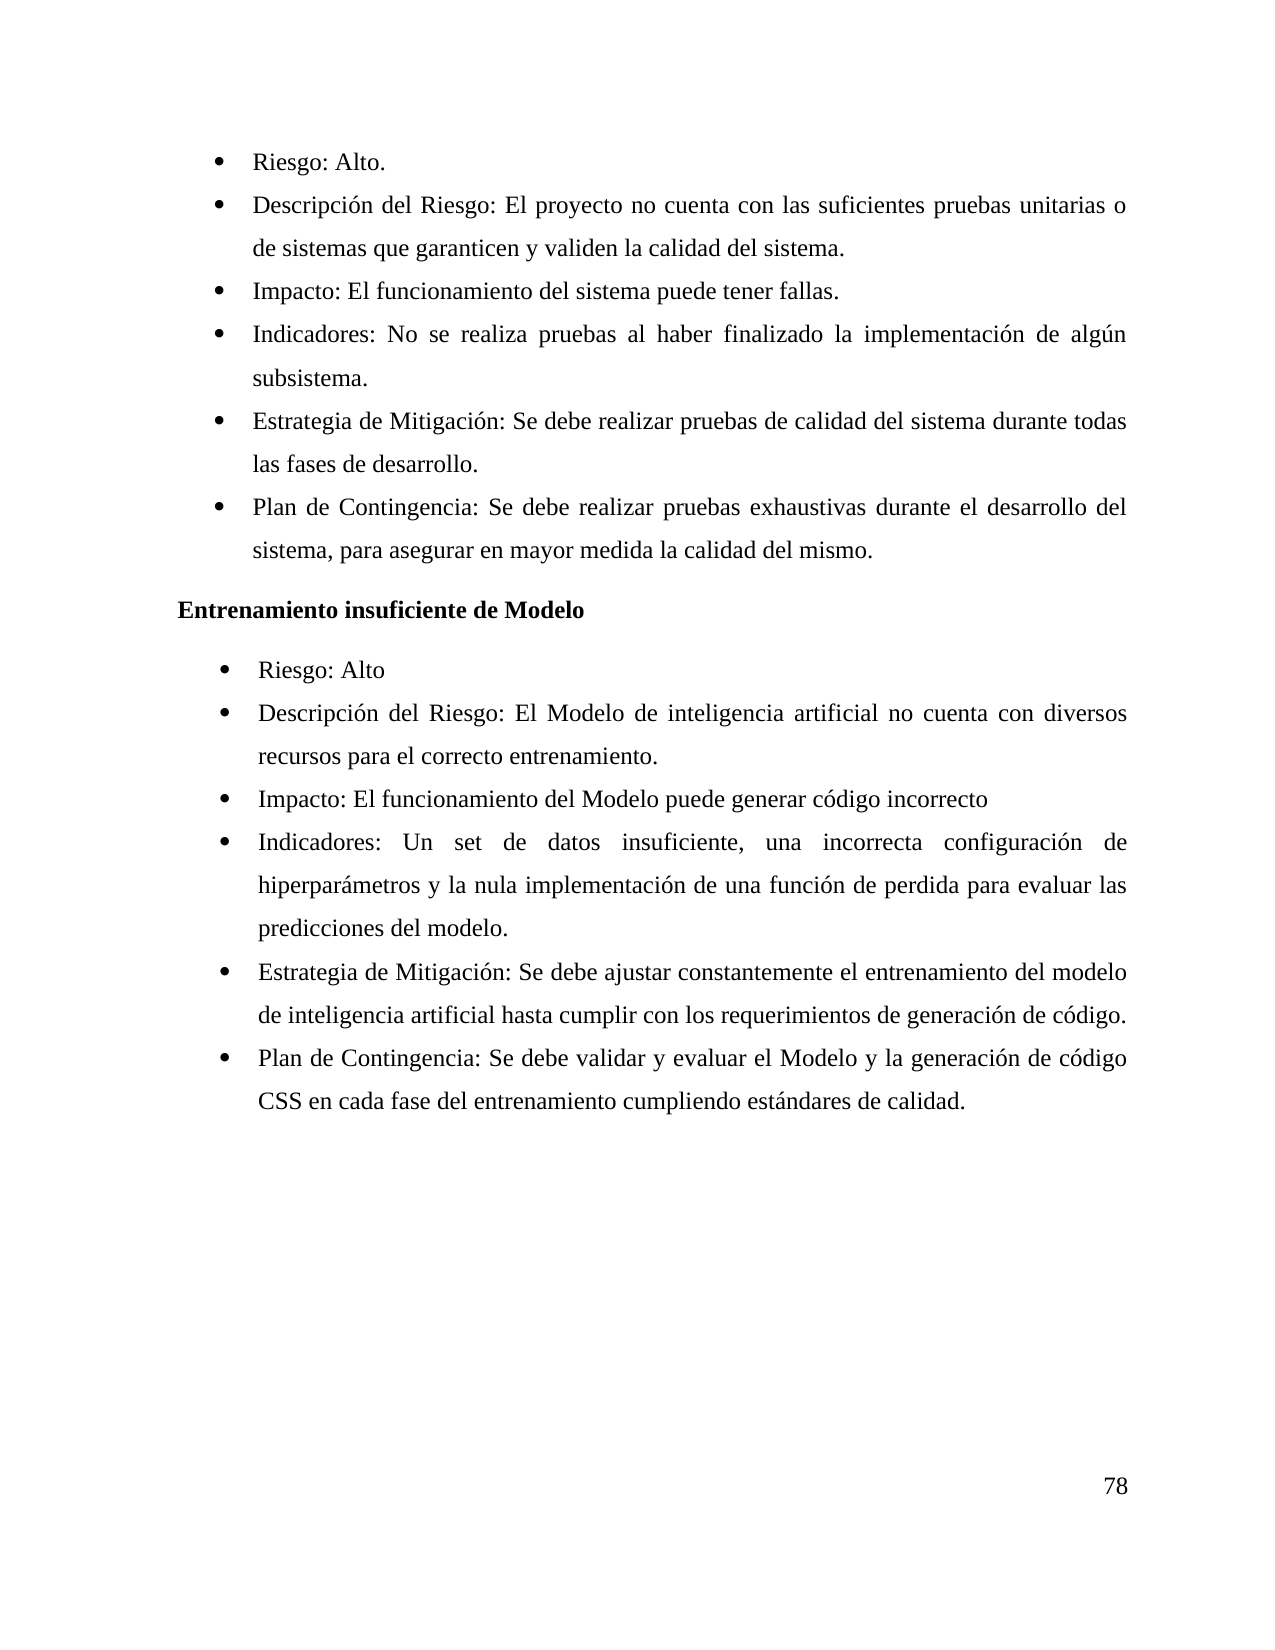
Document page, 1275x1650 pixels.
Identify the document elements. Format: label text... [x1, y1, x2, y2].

list Plan de Contingencia: Se debe validar y evaluar el Modelo y la generación de código CSS en cada fase del entrenamiento cumpliendo estándares de calidad. [220, 1043, 1128, 1115]
text Entrenamiento insuficiente de Modelo [177, 595, 1128, 624]
list Riesgo: Alto. [215, 147, 1128, 176]
list Descripción del Riesgo: El proyecto no cuenta con las suficientes pruebas unitarias o de sistemas que garanticen y validen la calidad del sistema. [215, 190, 1128, 262]
list Indicadores: Un set de datos insuficiente, una incorrecta configuración de hiperparámetros y la nula implementación de una función de perdida para evaluar las predicciones del modelo. [220, 827, 1128, 942]
list Indicadores: No se realiza pruebas al haber finalizado la implementación de algún subsistema. [215, 319, 1128, 391]
list Estrategia de Mitigación: Se debe realizar pruebas de calidad del sistema durante todas las fases de desarrollo. [215, 406, 1128, 478]
list Estrategia de Mitigación: Se debe ajustar constantemente el entrenamiento del modelo de inteligencia artificial hasta cumplir con los requerimientos de generación de código. [220, 957, 1128, 1028]
list Descripción del Riesgo: El Modelo de inteligencia artificial no cuenta con diversos recursos para el correcto entrenamiento. [220, 698, 1128, 770]
list Plan de Contingencia: Se debe realizar pruebas exhaustivas durante el desarrollo del sistema, para asegurar en mayor medida la calidad del mismo. [215, 492, 1128, 564]
list Impacto: El funcionamiento del Modelo puede generar código incorrecto [220, 784, 1128, 813]
list Impacto: El funcionamiento del sistema puede tener fallas. [215, 276, 1128, 305]
list Riesgo: Alto [220, 655, 1128, 683]
